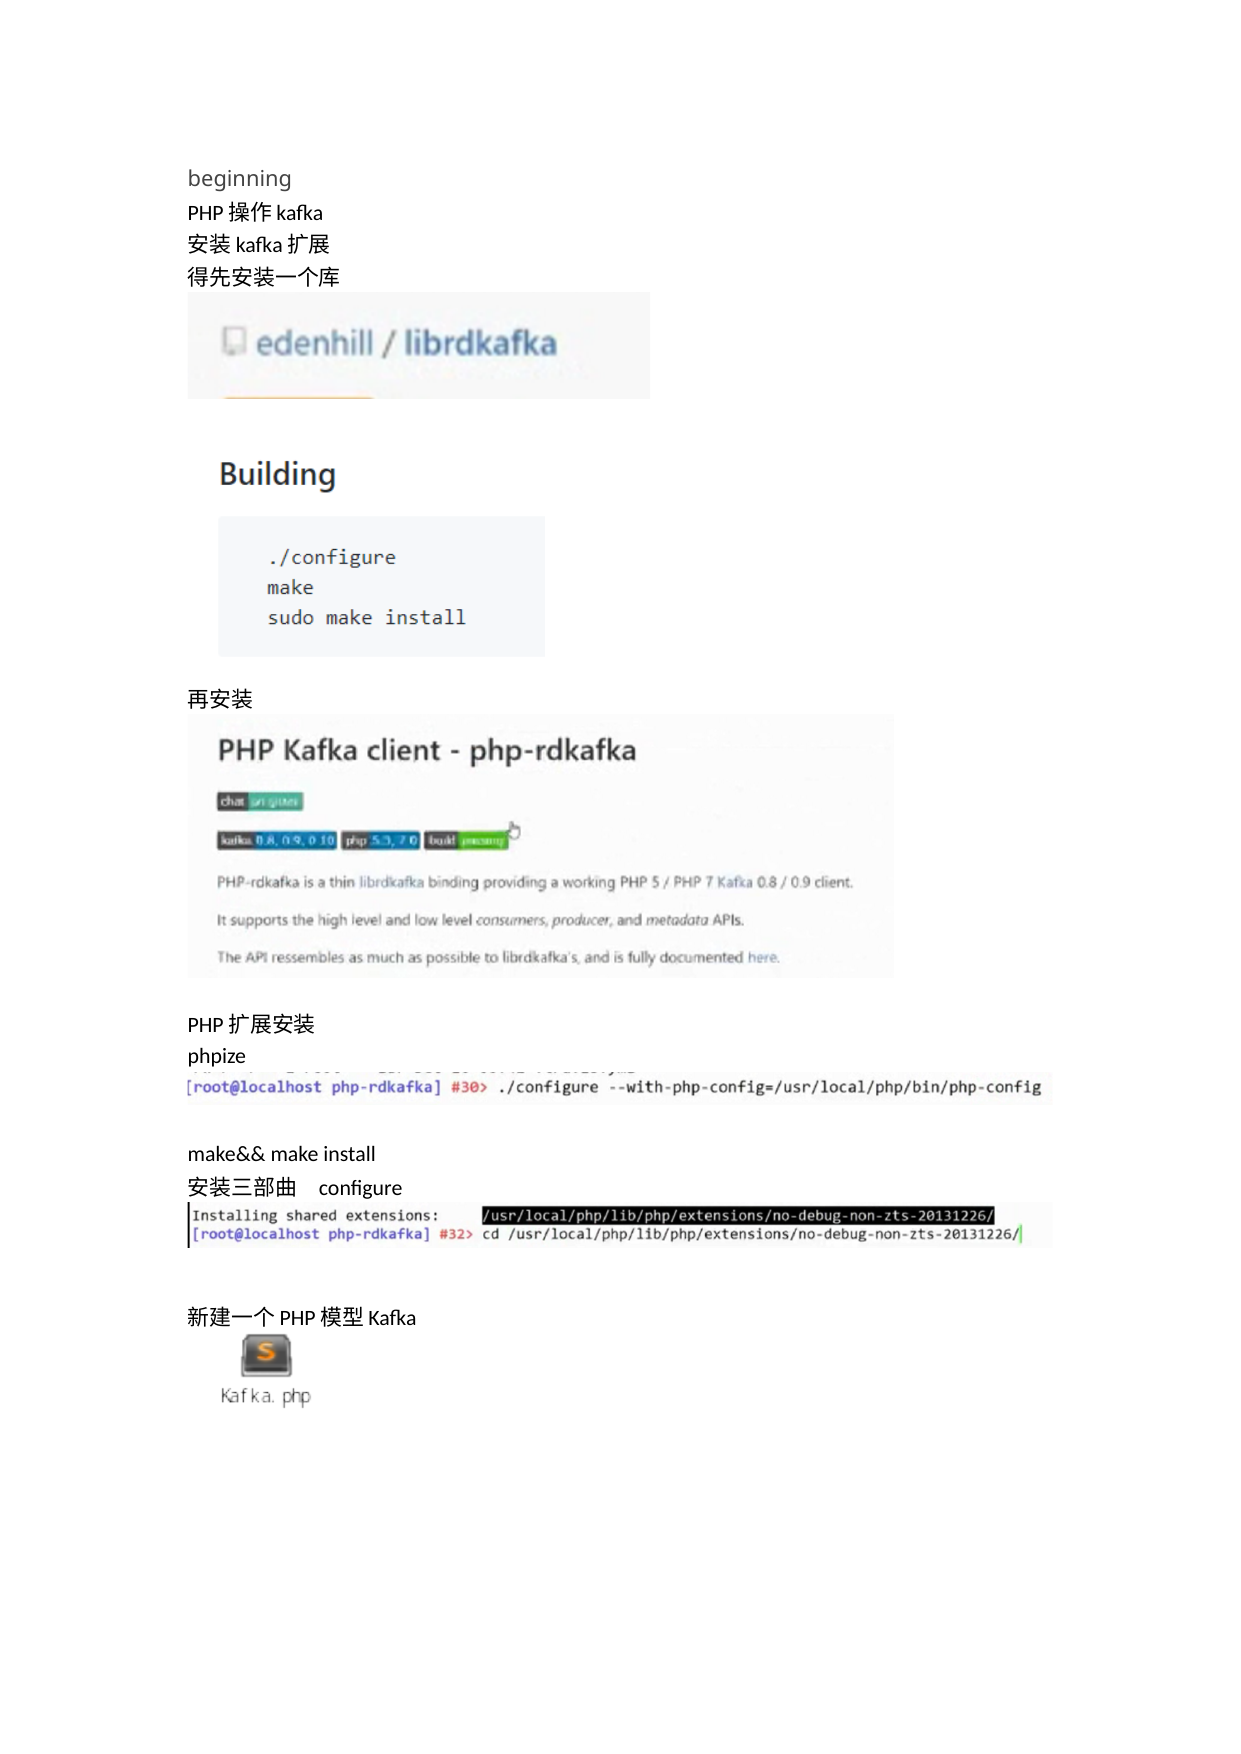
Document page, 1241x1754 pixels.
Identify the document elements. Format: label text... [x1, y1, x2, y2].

text make&& make install [187, 1137, 1053, 1169]
text 新建一个PHP模型Kafka [187, 1299, 1053, 1332]
text 再安装 [187, 682, 1053, 714]
text PHP操作kafka [187, 194, 1053, 227]
picture [187, 1072, 1053, 1105]
text 安装kafka扩展 [187, 227, 1053, 259]
picture [187, 292, 650, 399]
picture [187, 1202, 1053, 1248]
text phpize [187, 1039, 1053, 1072]
text 得先安装一个库 [187, 259, 1053, 292]
picture [187, 714, 894, 978]
picture [187, 422, 545, 667]
text 安装三部曲 configure [187, 1169, 1053, 1202]
text bin/kafka-console-consumer.sh --zookeeper localhost:2181 --topic test --from-beginning [187, 162, 1053, 194]
text PHP扩展安装 [187, 1007, 1053, 1039]
